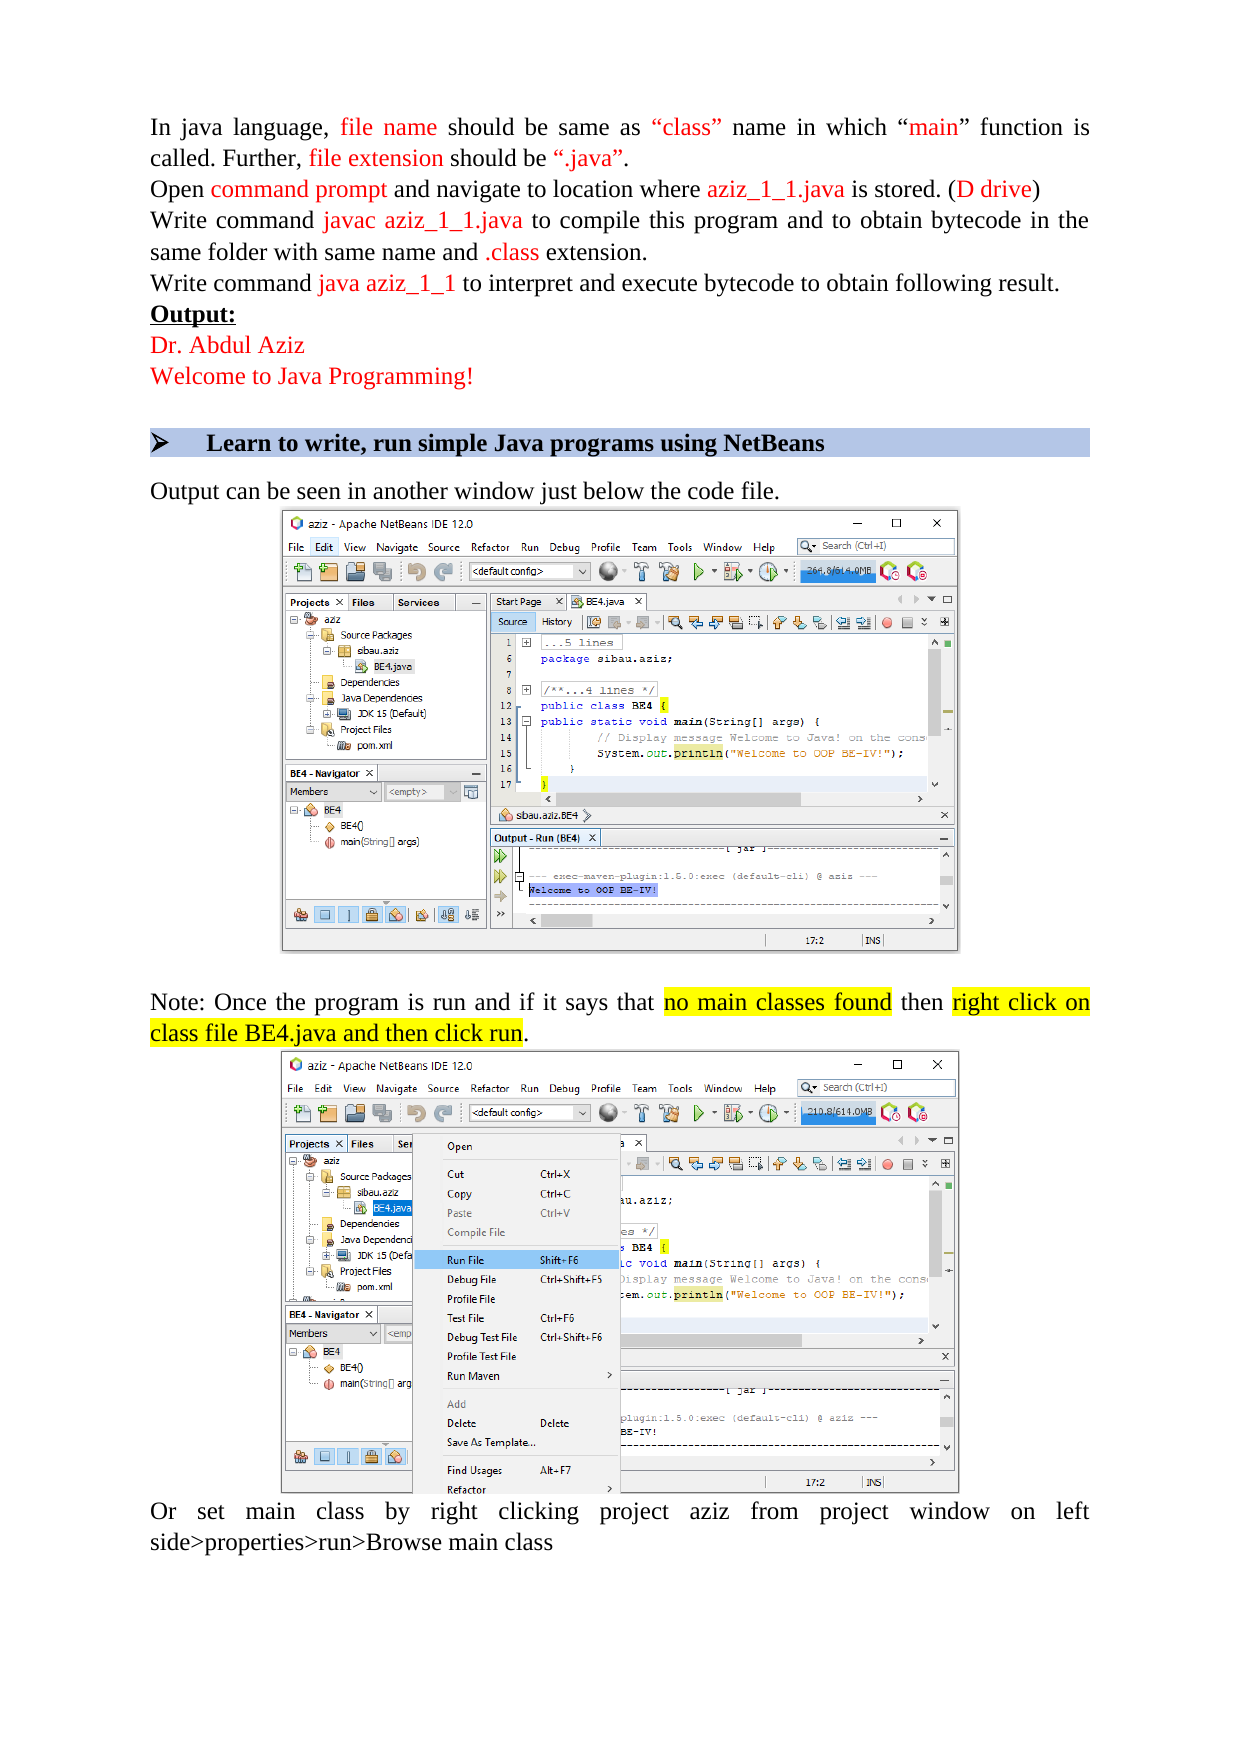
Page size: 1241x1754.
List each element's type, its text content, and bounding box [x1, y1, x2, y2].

text In java language, file name should be same as “class” name in which “main” function is called. Further, file extension should be “.java”. [150, 112, 1090, 172]
picture [279, 506, 961, 954]
picture [280, 1049, 960, 1494]
list Learn to write, run simple Java programs using NetBeans [150, 428, 1090, 457]
text Write command java aziz_1_1 to interpret and execute bytecode to obtain following result. [150, 268, 1090, 296]
text Output can be seen in another window just below the code file. [150, 476, 1090, 504]
text Welcome to Java Programming! [150, 361, 1090, 389]
text Write command javac aziz_1_1.java to compile this program and to obtain bytecode in the same folder with same name and .class extension. [150, 206, 1090, 265]
text Dr. Abdul Aziz [150, 330, 1090, 358]
text Open command prompt and navigate to location where aziz_1_1.java is stored. (D drive) [150, 174, 1090, 203]
text Note: Once the program is run and if it says that no main classes found then right click on class file BE4.java and then click run. [150, 987, 1090, 1047]
text Output: [150, 299, 1090, 327]
text Or set main class by right clicking project aziz from project window on left side>properties>run>Browse main class [150, 1496, 1090, 1556]
